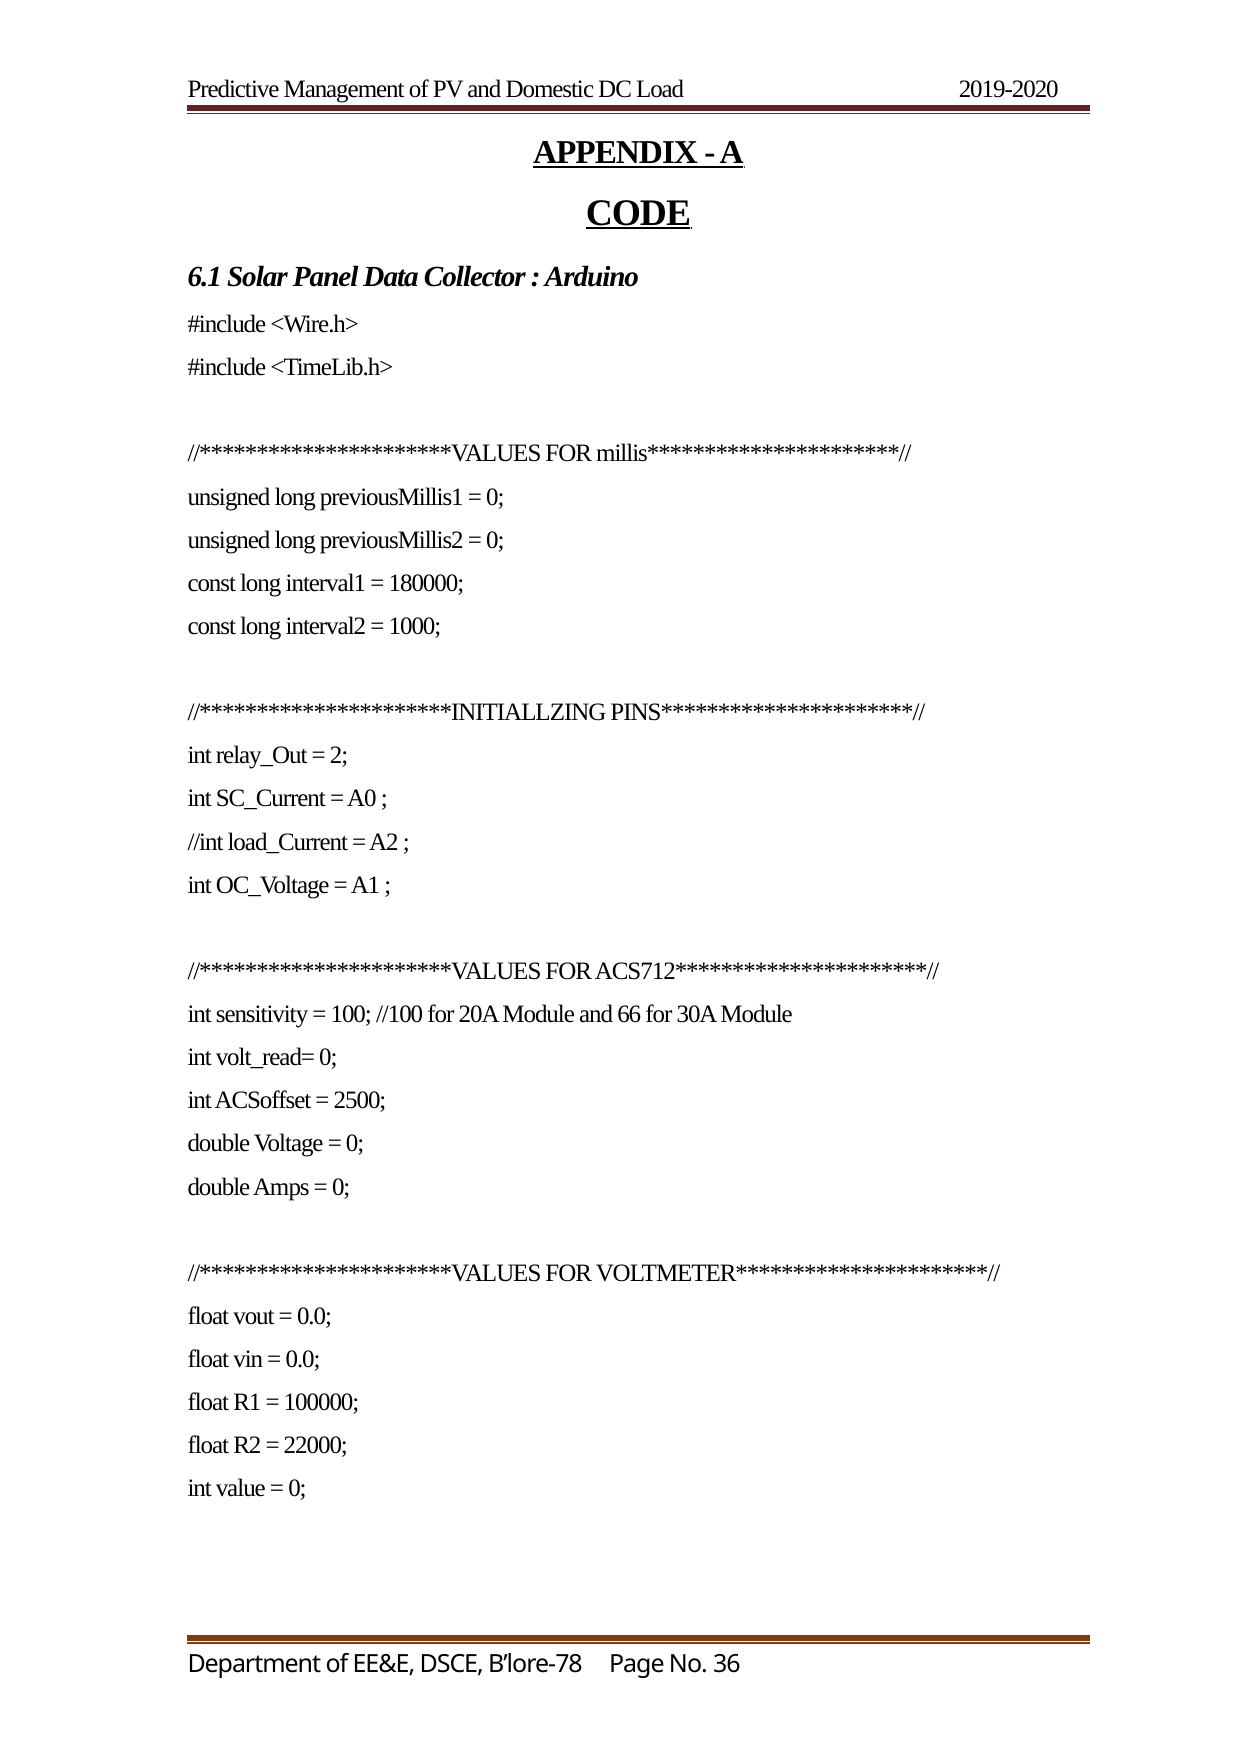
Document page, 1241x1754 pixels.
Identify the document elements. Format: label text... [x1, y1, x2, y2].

text int SC_Current = A0 ; [187, 783, 1090, 812]
text unsigned long previousMillis2 = 0; [187, 525, 1090, 553]
text const long interval2 = 1000; [187, 611, 1090, 640]
text int OC_Voltage = A1 ; [187, 870, 1090, 898]
text //**********************VALUES FOR VOLTMETER**********************// [187, 1258, 1090, 1287]
text int volt_read= 0; [187, 1042, 1090, 1071]
text //int load_Current = A2 ; [187, 827, 1090, 855]
text float vin = 0.0; [187, 1344, 1090, 1373]
text int value = 0; [187, 1473, 1090, 1502]
text int sensitivity = 100; //100 for 20A Module and 66 for 30A Module [187, 999, 1090, 1028]
subtitle APPENDIX - A [187, 132, 1090, 171]
text unsigned long previousMillis1 = 0; [187, 482, 1090, 510]
text //**********************INITIALLZING PINS**********************// [187, 697, 1090, 726]
text const long interval1 = 180000; [187, 568, 1090, 597]
text #include <Wire.h> [187, 309, 1090, 338]
text //**********************VALUES FOR ACS712**********************// [187, 956, 1090, 985]
text double Voltage = 0; [187, 1128, 1090, 1157]
subtitle 6.1 Solar Panel Data Collector : Arduino [187, 259, 1090, 292]
text float vout = 0.0; [187, 1301, 1090, 1330]
title CODE [187, 190, 1090, 233]
text int ACSoffset = 2500; [187, 1085, 1090, 1114]
text float R2 = 22000; [187, 1430, 1090, 1459]
text double Amps = 0; [187, 1172, 1090, 1200]
text float R1 = 100000; [187, 1387, 1090, 1416]
text int relay_Out = 2; [187, 740, 1090, 769]
text #include <TimeLib.h> [187, 352, 1090, 381]
text //**********************VALUES FOR millis**********************// [187, 438, 1090, 467]
